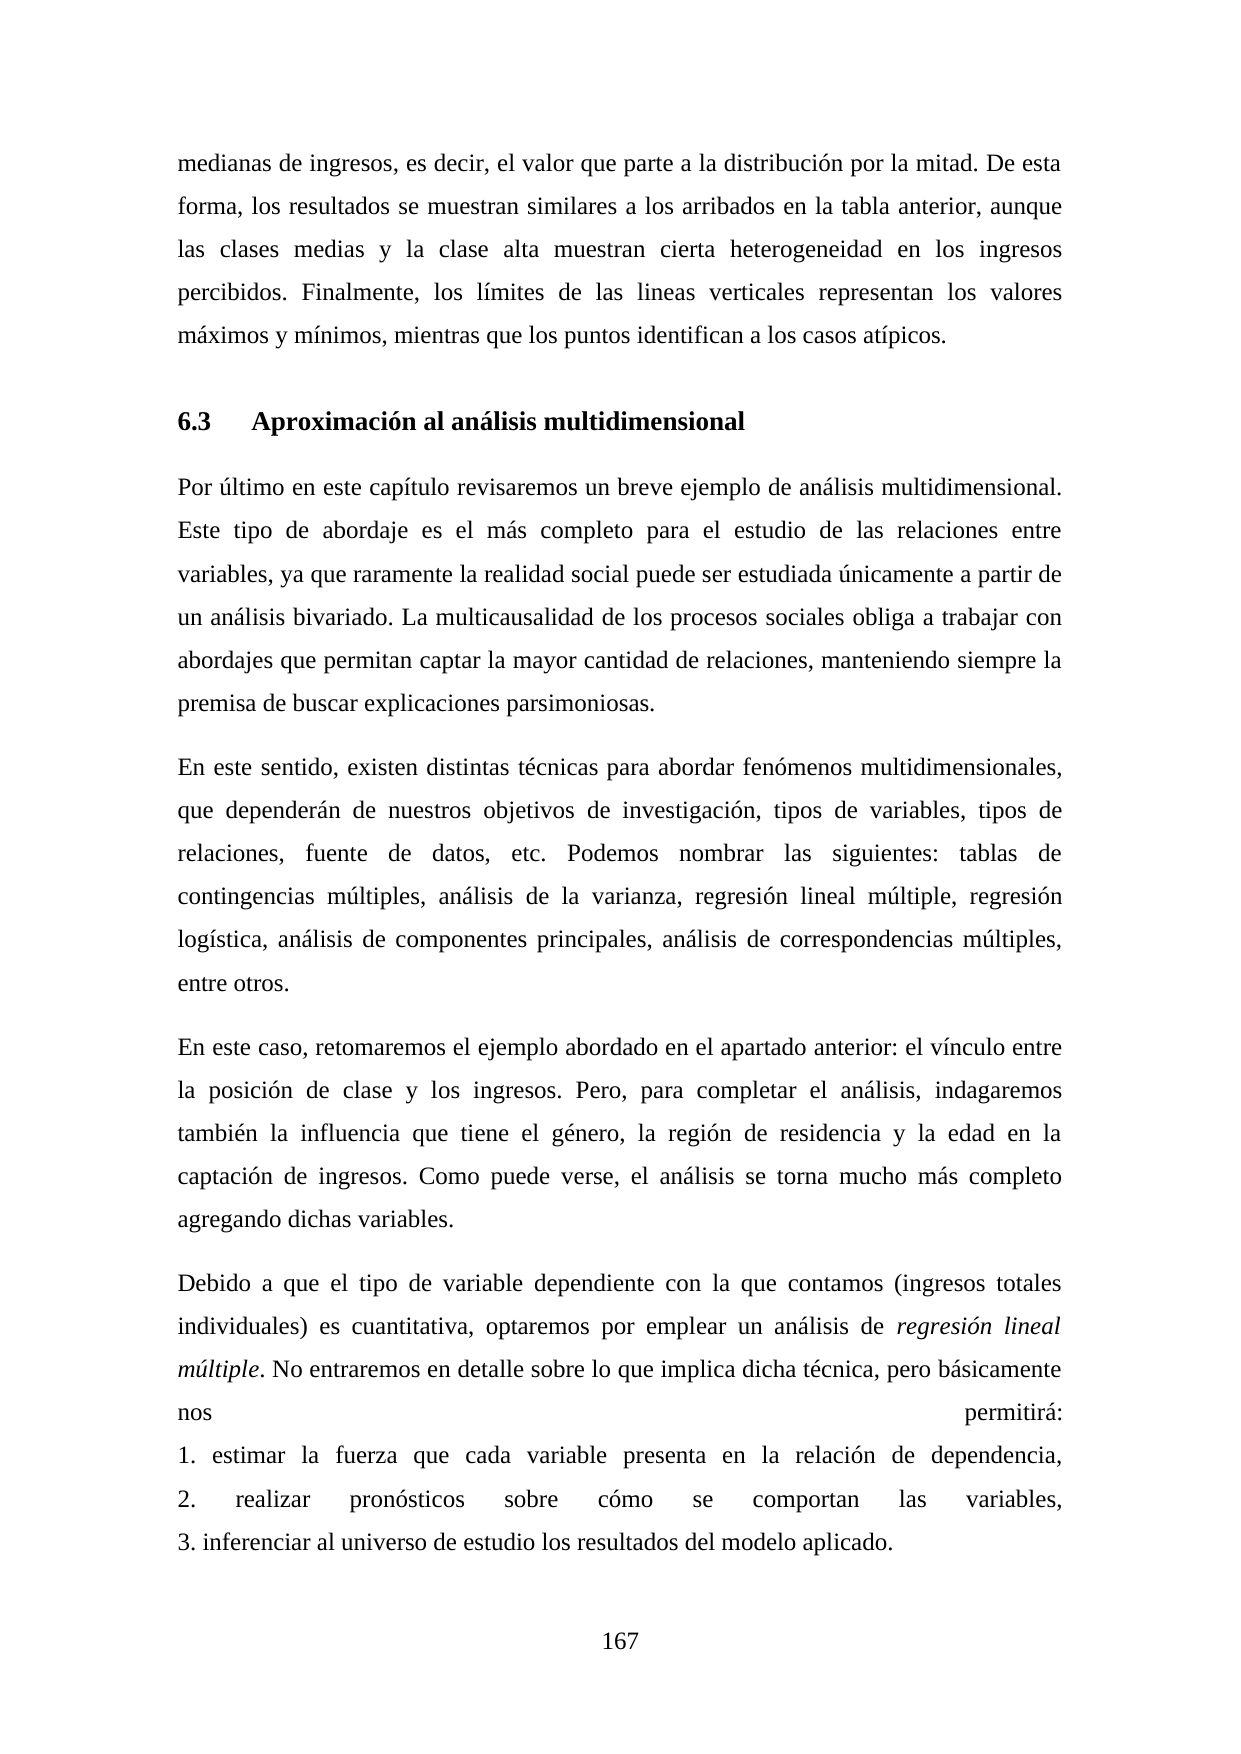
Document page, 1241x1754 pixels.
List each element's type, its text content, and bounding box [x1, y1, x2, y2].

text En este sentido, existen distintas técnicas para abordar fenómenos multidimensionales, que dependerán de nuestros objetivos de investigación, tipos de variables, tipos de relaciones, fuente de datos, etc. Podemos nombrar las siguientes: tablas de contingencias múltiples, análisis de la varianza, regresión lineal múltiple, regresión logística, análisis de componentes principales, análisis de correspondencias múltiples, entre otros. [177, 752, 1063, 996]
text Por último en este capítulo revisaremos un breve ejemplo de análisis multidimensional. Este tipo de abordaje es el más completo para el estudio de las relaciones entre variables, ya que raramente la realidad social puede ser estudiada únicamente a partir de un análisis bivariado. La multicausalidad de los procesos sociales obliga a trabajar con abordajes que permitan captar la mayor cantidad de relaciones, manteniendo siempre la premisa de buscar explicaciones parsimoniosas. [177, 472, 1063, 717]
text Debido a que el tipo de variable dependiente con la que contamos (ingresos totales individuales) es cuantitativa, optaremos por emplear un análisis de regresión lineal múltiple. No entraremos en detalle sobre lo que implica dicha técnica, pero básicamente nos permitirá: 1. estimar la fuerza que cada variable presenta en la relación de dependencia, 2. realizar pronósticos sobre cómo se comportan las variables, 3. inferenciar al universo de estudio los resultados del modelo aplicado. [177, 1268, 1063, 1556]
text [177, 148, 1063, 349]
text En este caso, retomaremos el ejemplo abordado en el apartado anterior: el vínculo entre la posición de clase y los ingresos. Pero, para completar el análisis, indagaremos también la influencia que tiene el género, la región de residencia y la edad en la captación de ingresos. Como puede verse, el análisis se torna mucho más completo agregando dichas variables. [177, 1032, 1063, 1233]
subtitle 6.3 Aproximación al análisis multidimensional [177, 405, 1063, 436]
